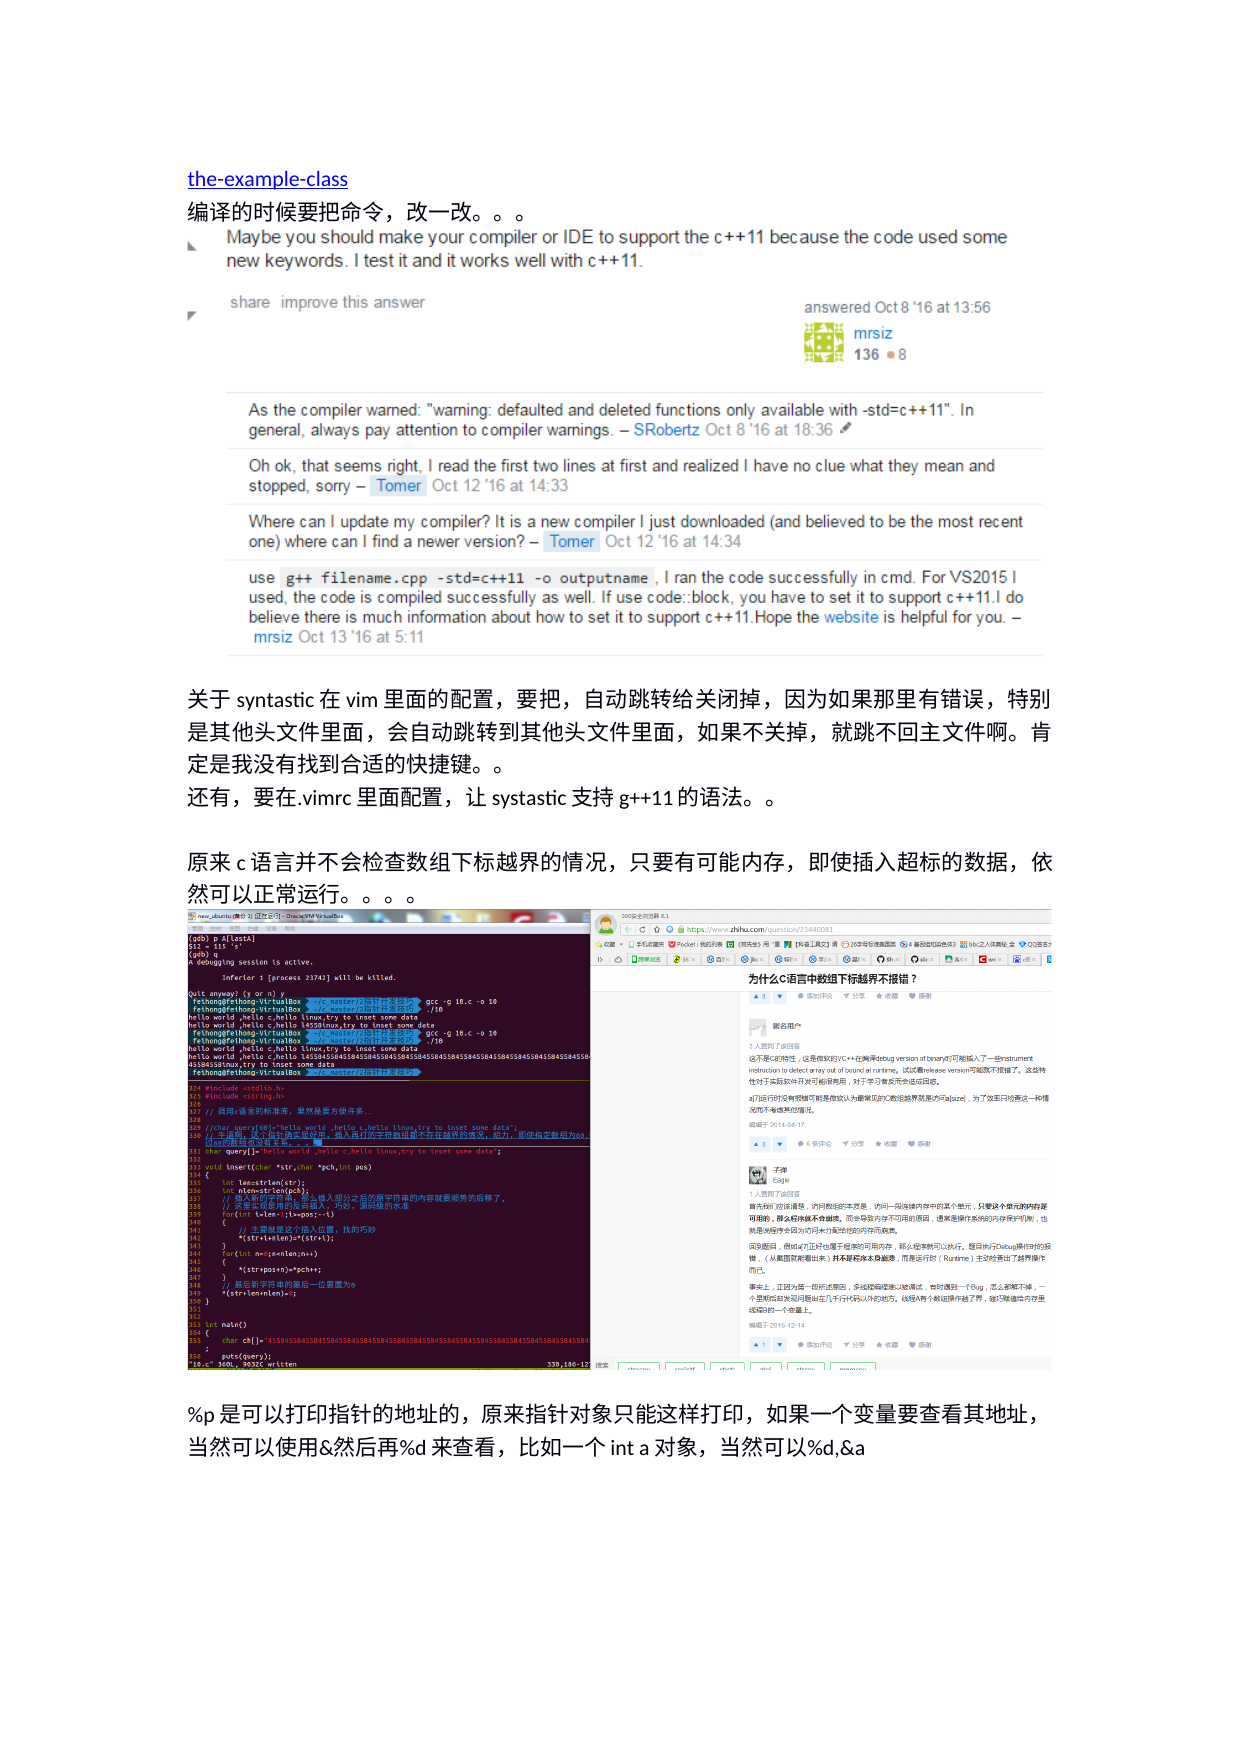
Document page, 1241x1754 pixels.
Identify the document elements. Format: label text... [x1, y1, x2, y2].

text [187, 162, 1053, 194]
text 编译的时候要把命令，改一改。。。 [187, 194, 1053, 227]
text 关于syntastic在vim里面的配置，要把，自动跳转给关闭掉，因为如果那里有错误，特别是其他头文件里面，会自动跳转到其他头文件里面，如果不关掉，就跳不回主文件啊。肯定是我没有找到合适的快捷键。。 [187, 682, 1053, 779]
text 原来c语言并不会检查数组下标越界的情况，只要有可能内存，即使插入超标的数据，依然可以正常运行。。。。 [187, 844, 1053, 909]
picture [187, 909, 1052, 1370]
text %p是可以打印指针的地址的，原来指针对象只能这样打印，如果一个变量要查看其地址，当然可以使用&然后再%d来查看，比如一个int a对象，当然可以%d,&a [187, 1397, 1053, 1462]
picture [187, 227, 1053, 660]
text 还有，要在.vimrc里面配置，让systastic支持g++11的语法。。 [187, 779, 1053, 812]
